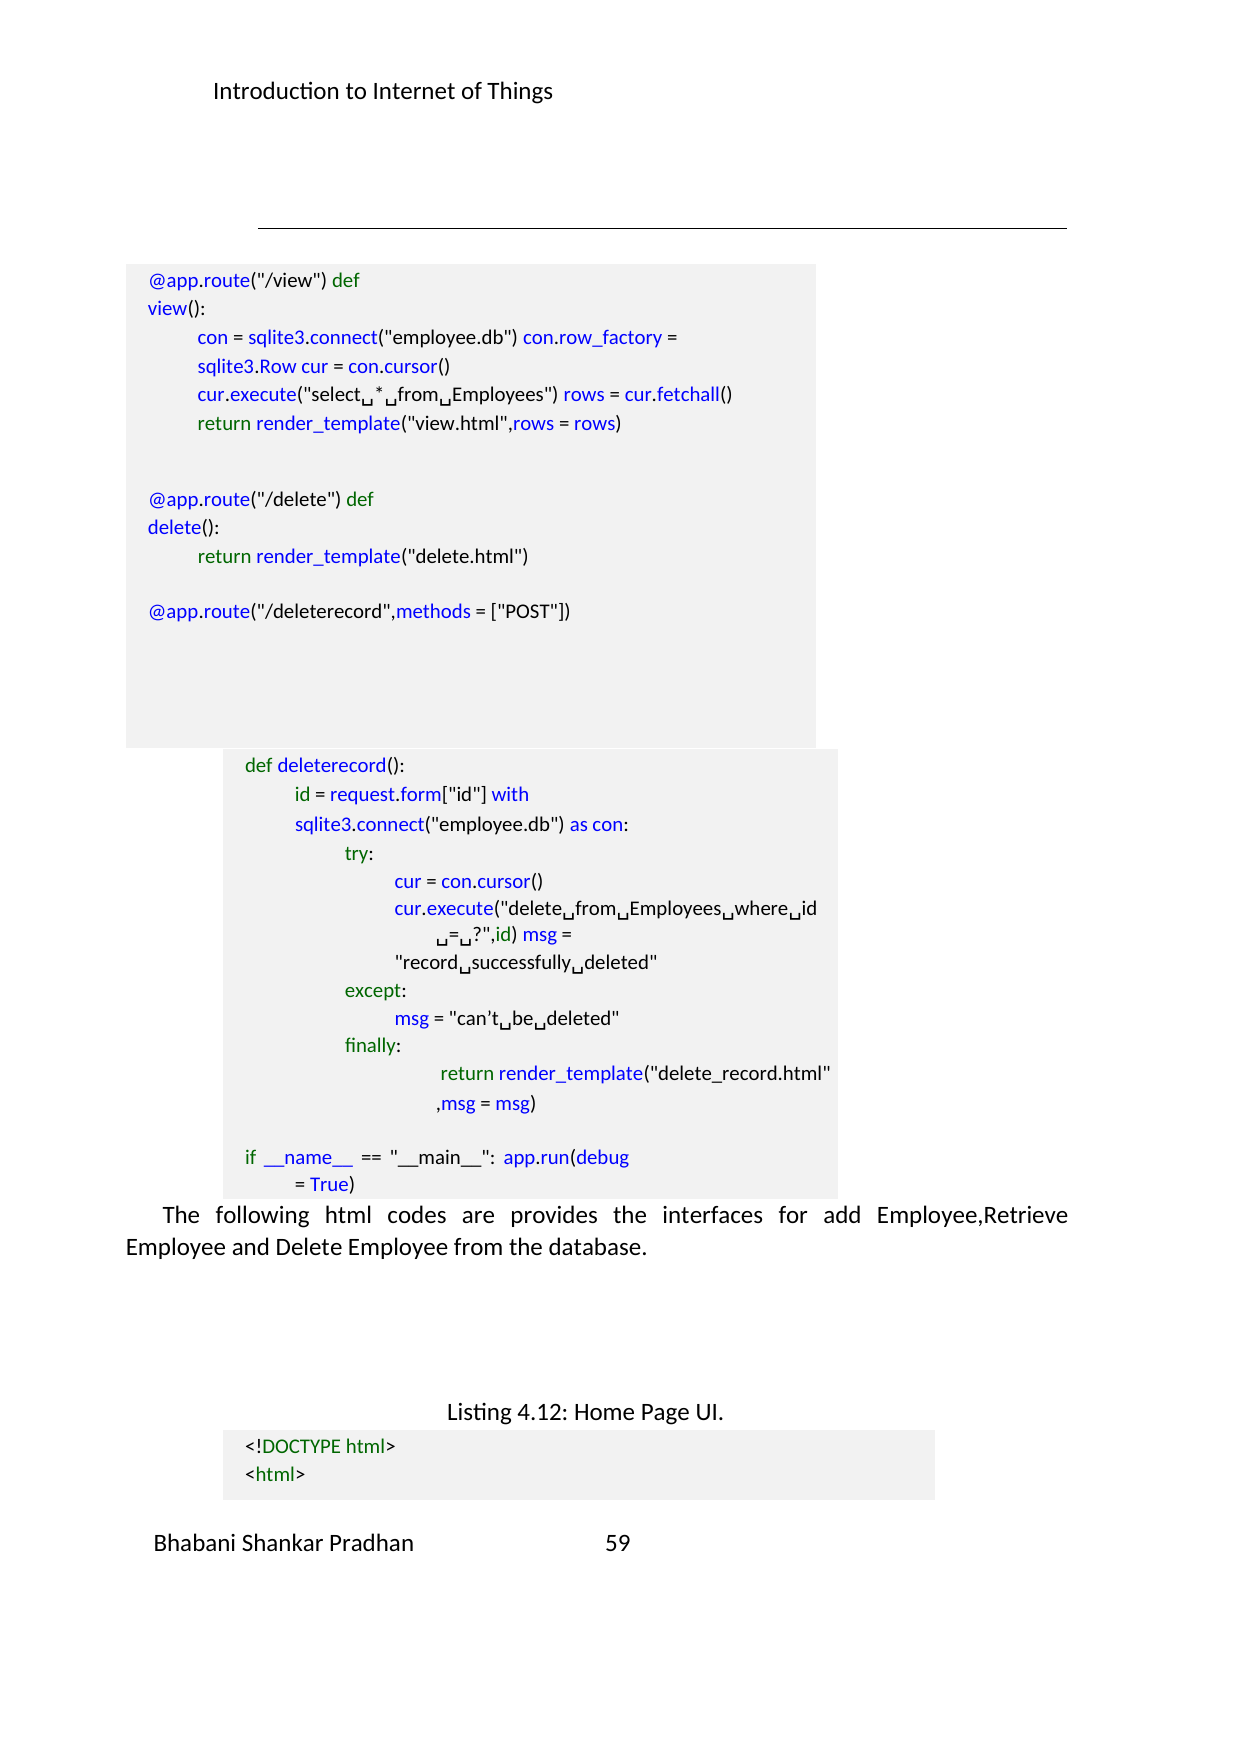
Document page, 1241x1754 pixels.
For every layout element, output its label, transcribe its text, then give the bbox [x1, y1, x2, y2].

text Listing 4.12: Home Page UI. [194, 1396, 977, 1427]
table_cell def deleterecord(): id = request.form["id"] with sqlite3.connect("employee.db") as con: try: cur = con.cursor() cur.execute("delete␣from␣Employees␣where␣id ␣=␣?",id) msg = "record␣successfully␣deleted" except: msg = "can’t␣be␣deleted" finally: return render_template("delete_record.html" ,msg = msg) if __name__ == "__main__": app.run(debug = True) [223, 749, 838, 1199]
text The following html codes are provides the interfaces for add Employee,Retrieve Employee and Delete Employee from the database. [126, 1199, 1069, 1261]
